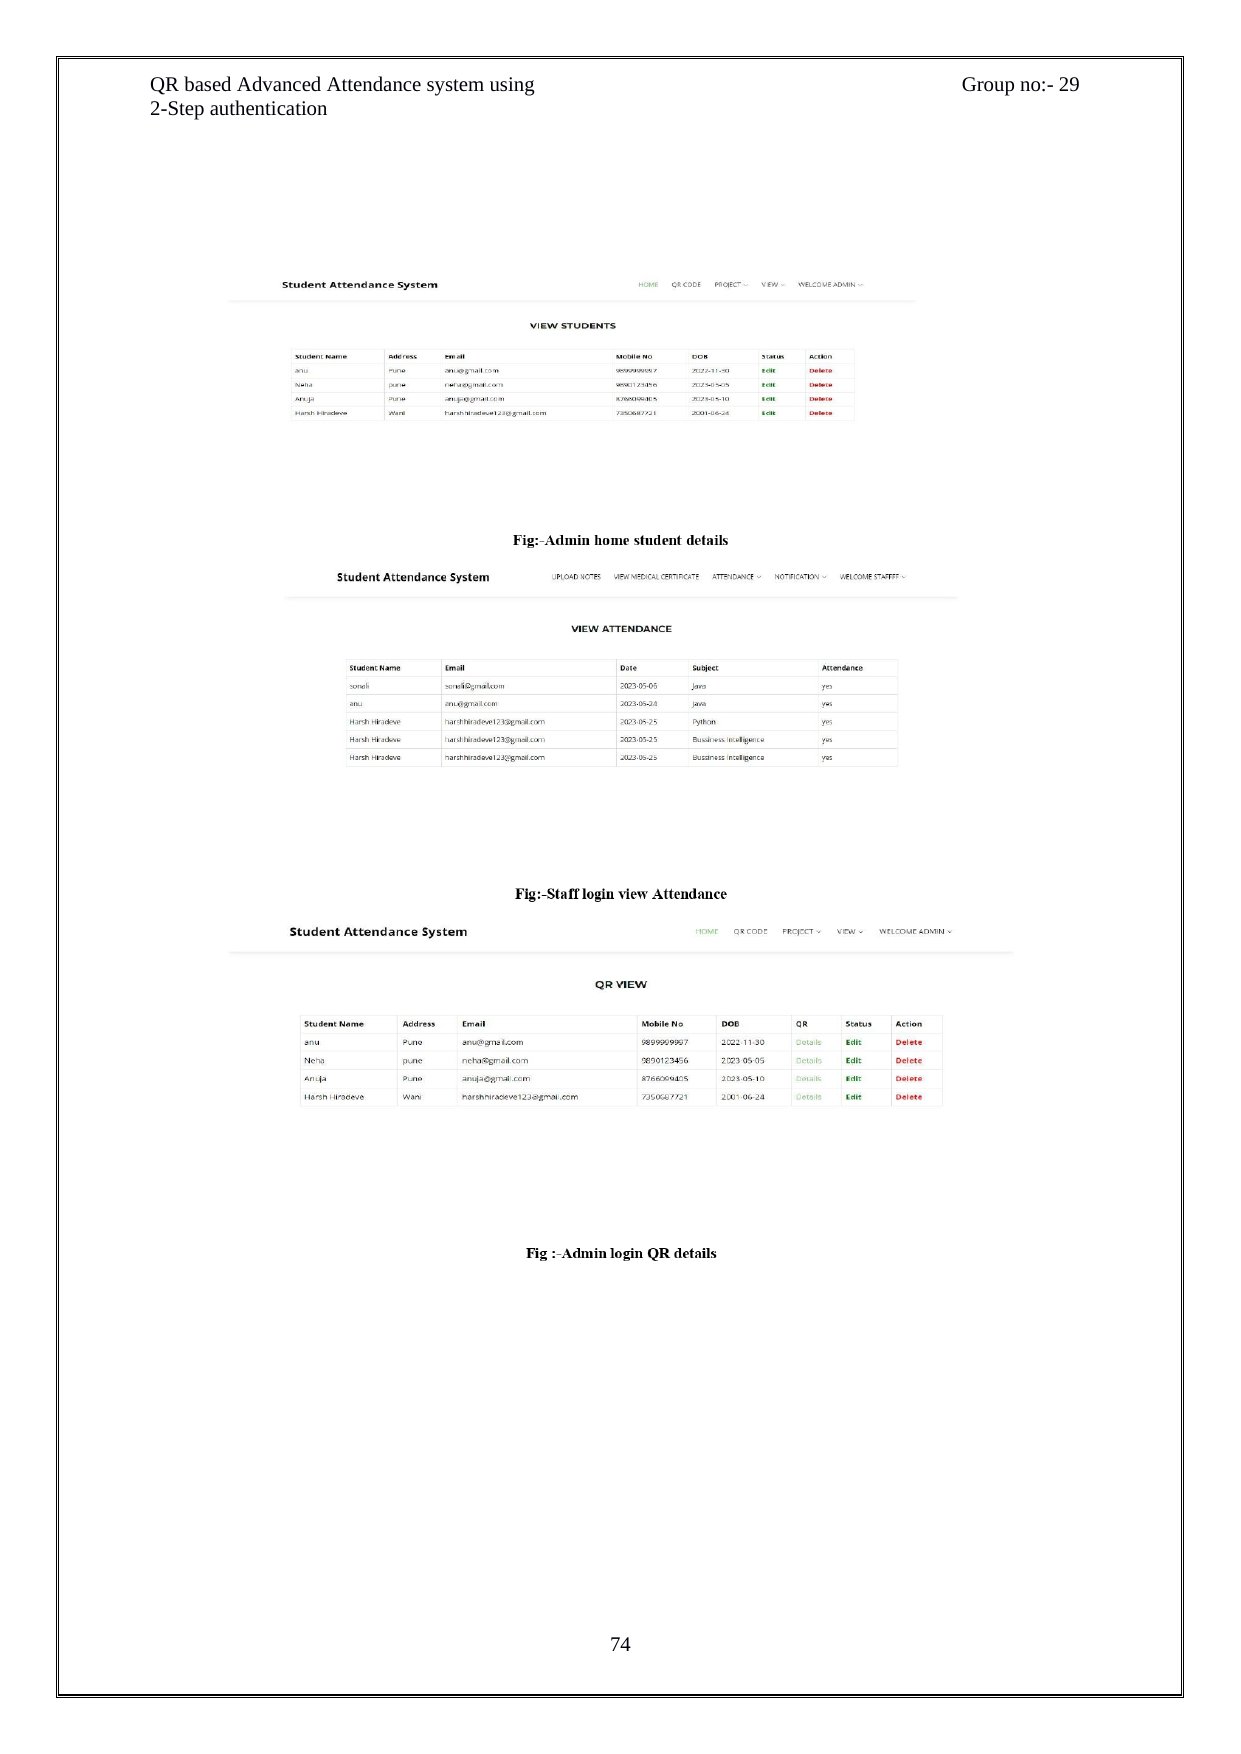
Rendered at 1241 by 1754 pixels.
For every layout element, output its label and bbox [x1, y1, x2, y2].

picture [150, 192, 1091, 1410]
